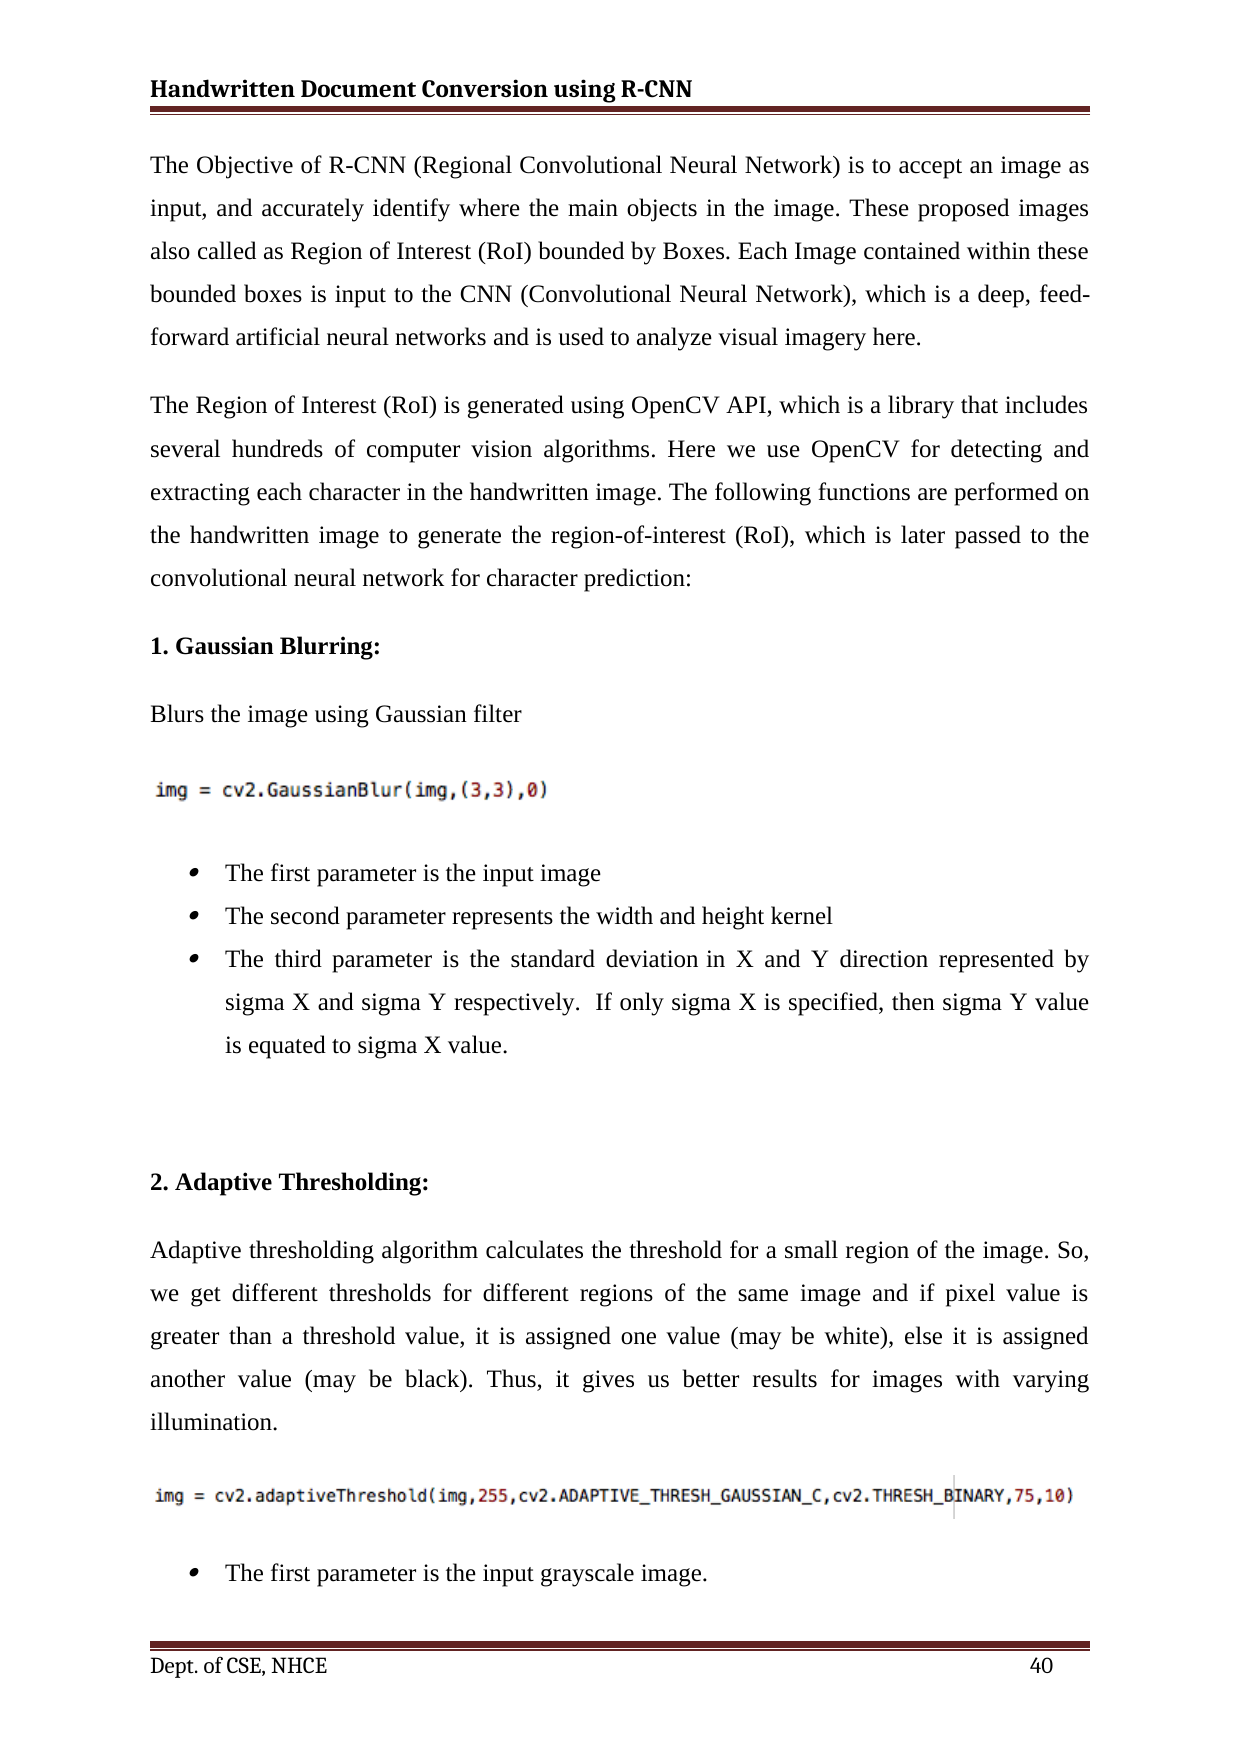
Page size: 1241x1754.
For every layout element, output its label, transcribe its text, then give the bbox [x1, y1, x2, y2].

picture [150, 1475, 1091, 1519]
picture [150, 767, 563, 819]
text The Region of Interest (RoI) is generated using OpenCV API, which is a library that includes several hundreds of computer vision algorithms. Here we use OpenCV for detecting and extracting each character in the handwritten image. The following functions are performed on the handwritten image to generate the region-of-interest (RoI), which is later passed to the convolutional neural network for character prediction: [150, 391, 1090, 592]
text The Objective of R-CNN (Regional Convolutional Neural Network) is to accept an image as input, and accurately identify where the main objects in the image. These proposed images also called as Region of Interest (RoI) bounded by Boxes. Each Image contained within these bounded boxes is input to the CNN (Convolutional Neural Network), which is a deep, feed-forward artificial neural networks and is used to analyze visual imagery here. [150, 150, 1090, 351]
text Adaptive thresholding algorithm calculates the threshold for a small region of the image. So, we get different thresholds for different regions of the same image and if pixel value is greater than a threshold value, it is assigned one value (may be white), else it is assigned another value (may be black). Thus, it gives us better results for images with varying illumination. [150, 1235, 1090, 1436]
list The first parameter is the input grayscale image. [187, 1558, 1090, 1587]
list The first parameter is the input image [187, 858, 1090, 887]
text 2. Adaptive Thresholding: [150, 1167, 1090, 1196]
text Blurs the image using Gaussian filter [150, 699, 1090, 728]
list The third parameter is the standard deviation in X and Y direction represented by sigma X and sigma Y respectively. If only sigma X is specified, then sigma Y value is equated to sigma X value. [187, 944, 1090, 1059]
text 1. Gaussian Blurring: [150, 631, 1090, 660]
list The second parameter represents the width and height kernel [187, 901, 1090, 930]
